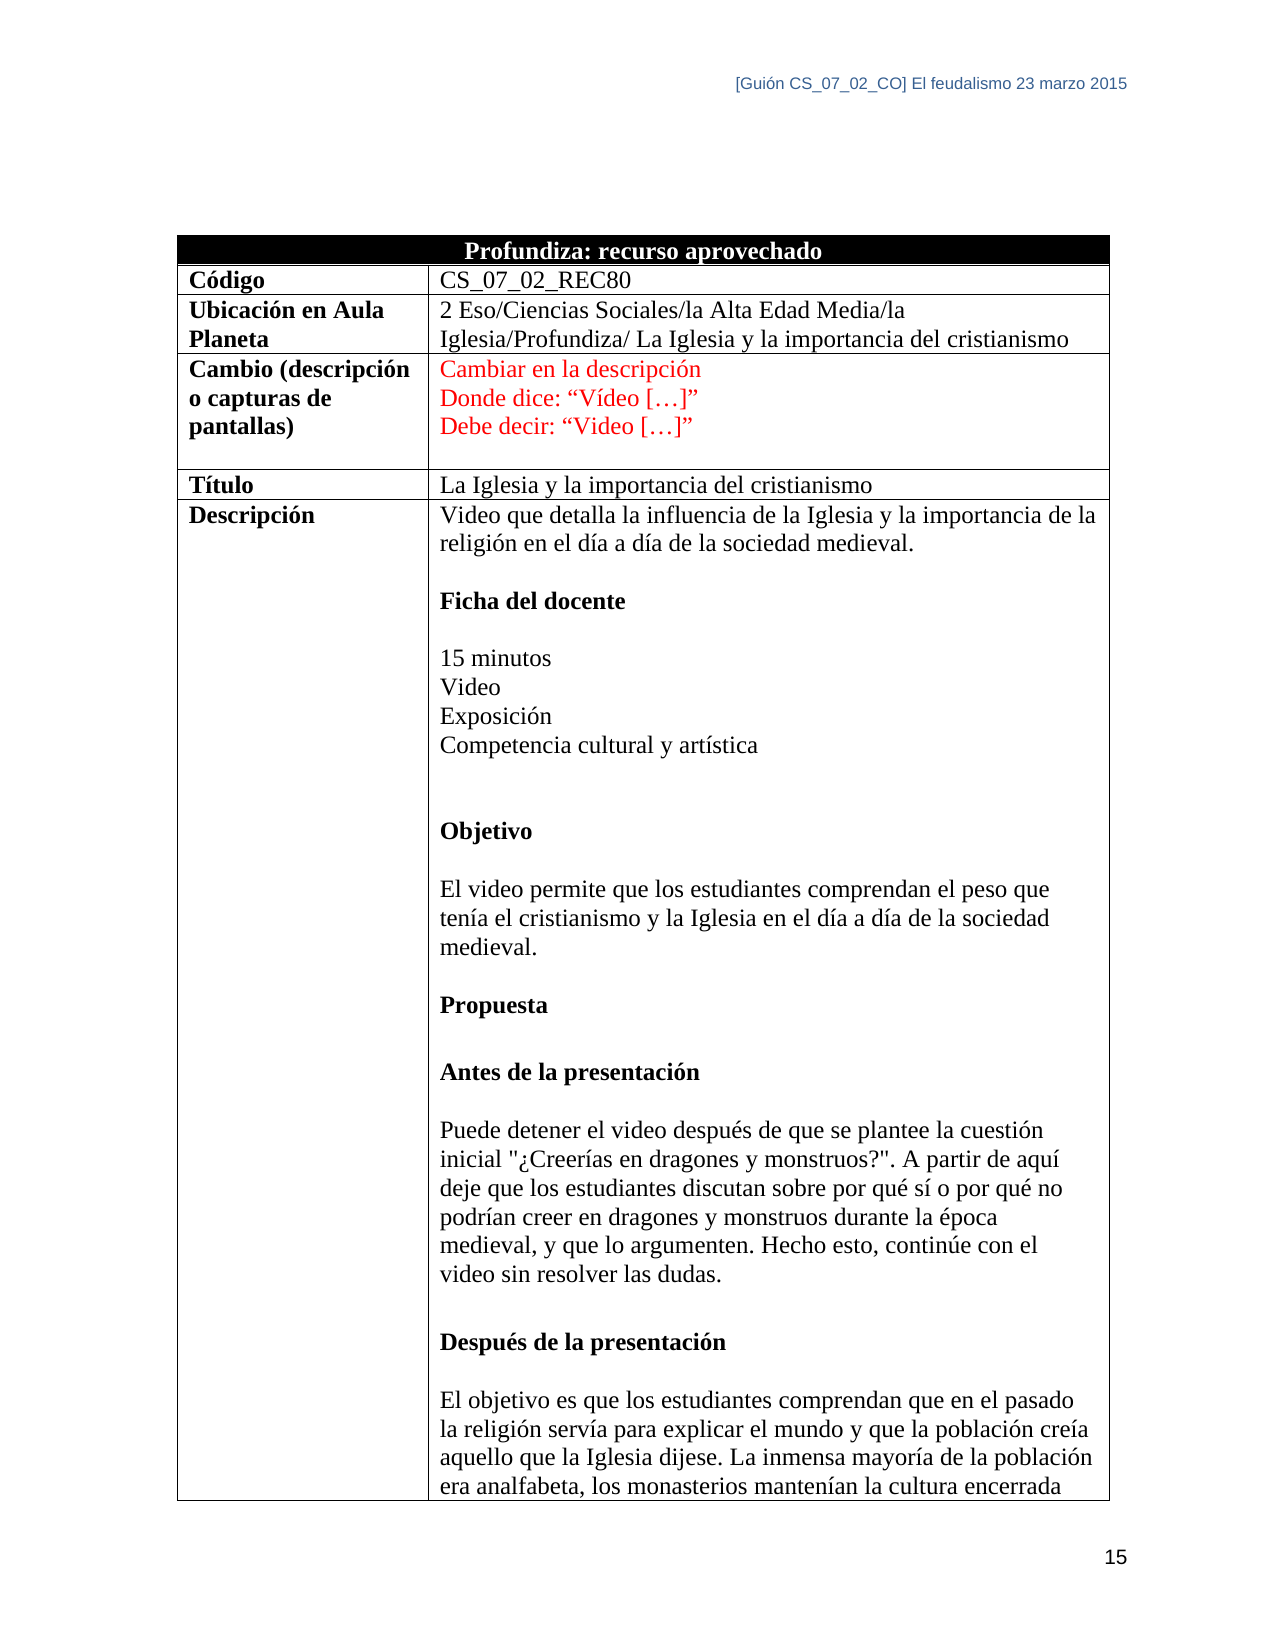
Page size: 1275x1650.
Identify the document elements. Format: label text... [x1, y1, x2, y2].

table_cell Título [178, 470, 428, 499]
table_cell Descripción [178, 500, 428, 1500]
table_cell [429, 500, 1109, 1500]
table_cell Cambiar en la descripción Donde dice: “Vídeo […]” Debe decir: “Video […]” [429, 354, 1109, 469]
table_cell Ubicación en Aula Planeta [178, 295, 428, 353]
table_header Profundiza: recurso aprovechado [178, 236, 1109, 264]
table_cell CS_07_02_REC80 [429, 266, 1109, 294]
table_cell La Iglesia y la importancia del cristianismo [429, 470, 1109, 499]
table_cell 2 Eso/Ciencias Sociales/la Alta Edad Media/la Iglesia/Profundiza/ La Iglesia y la importancia del cristianismo [429, 295, 1109, 353]
table_cell Código [178, 266, 428, 294]
table_cell Cambio (descripción o capturas de pantallas) [178, 354, 428, 469]
